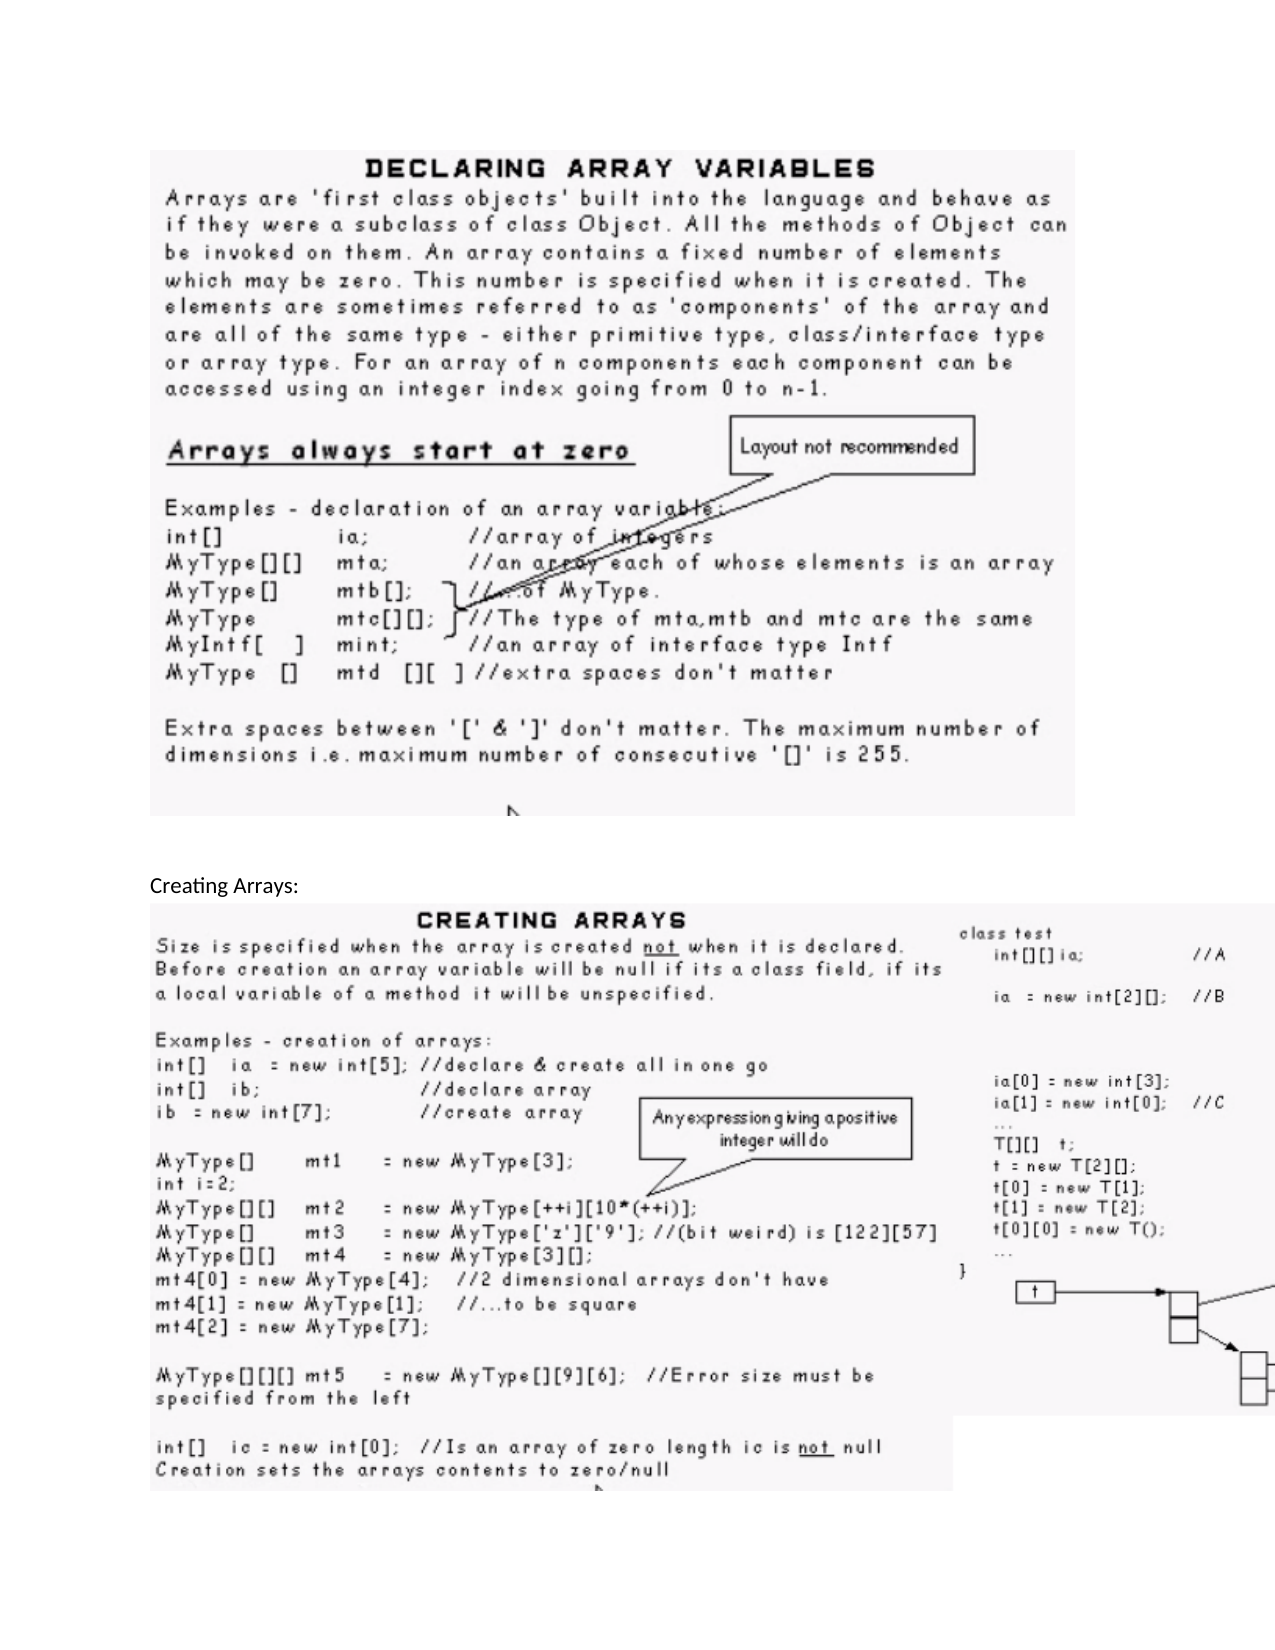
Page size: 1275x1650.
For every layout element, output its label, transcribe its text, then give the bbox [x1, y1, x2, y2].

picture [150, 899, 1275, 1491]
picture [150, 150, 1075, 816]
text Creating Arrays: [150, 872, 1125, 899]
